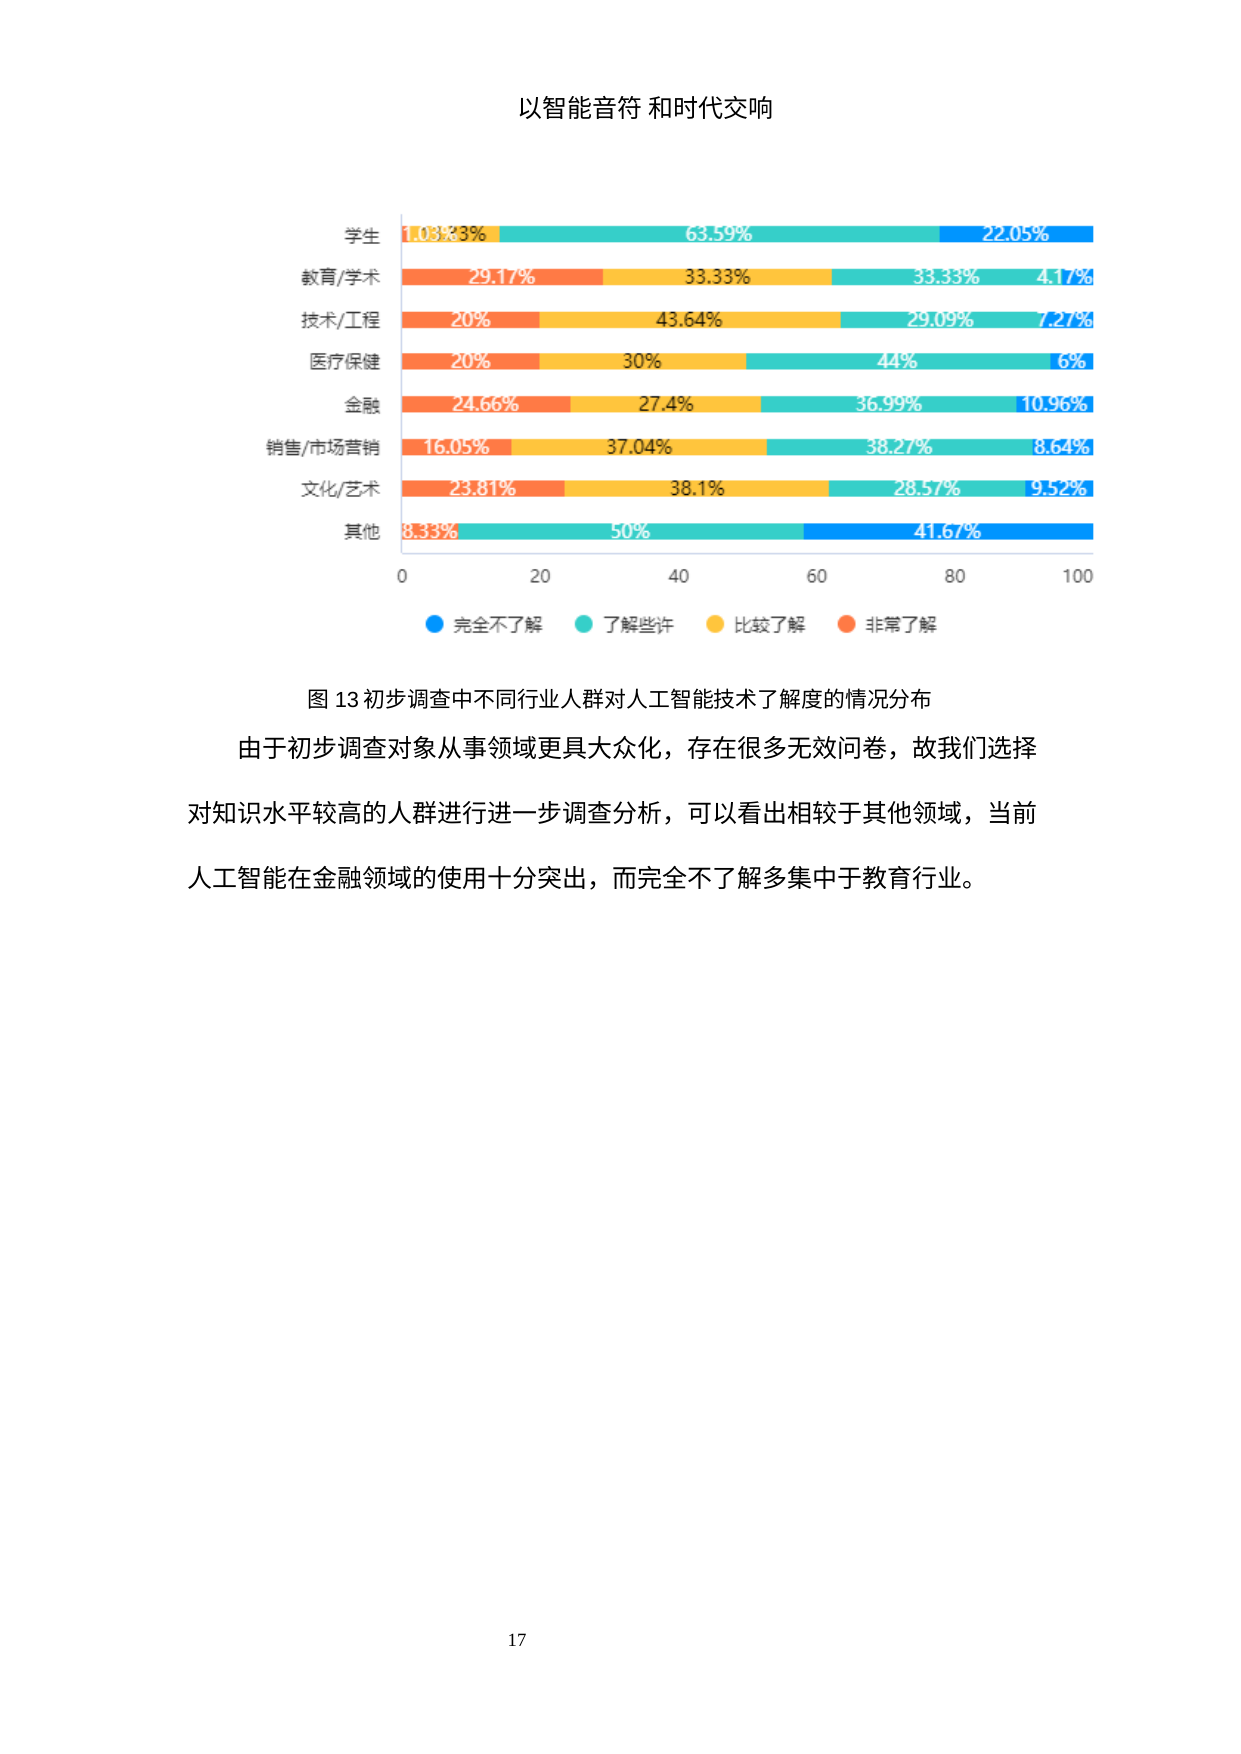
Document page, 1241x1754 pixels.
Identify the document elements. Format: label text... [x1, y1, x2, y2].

text 图 13 初步调查中不同行业人群对人工智能技术了解度的情况分布 [187, 682, 1053, 714]
text 由于初步调查对象从事领域更具大众化，存在很多无效问卷，故我们选择对知识水平较高的人群进行进一步调查分析，可以看出相较于其他领域，当前人工智能在金融领域的使用十分突出，而完全不了解多集中于教育行业。 [187, 714, 1053, 909]
picture [237, 171, 1123, 673]
